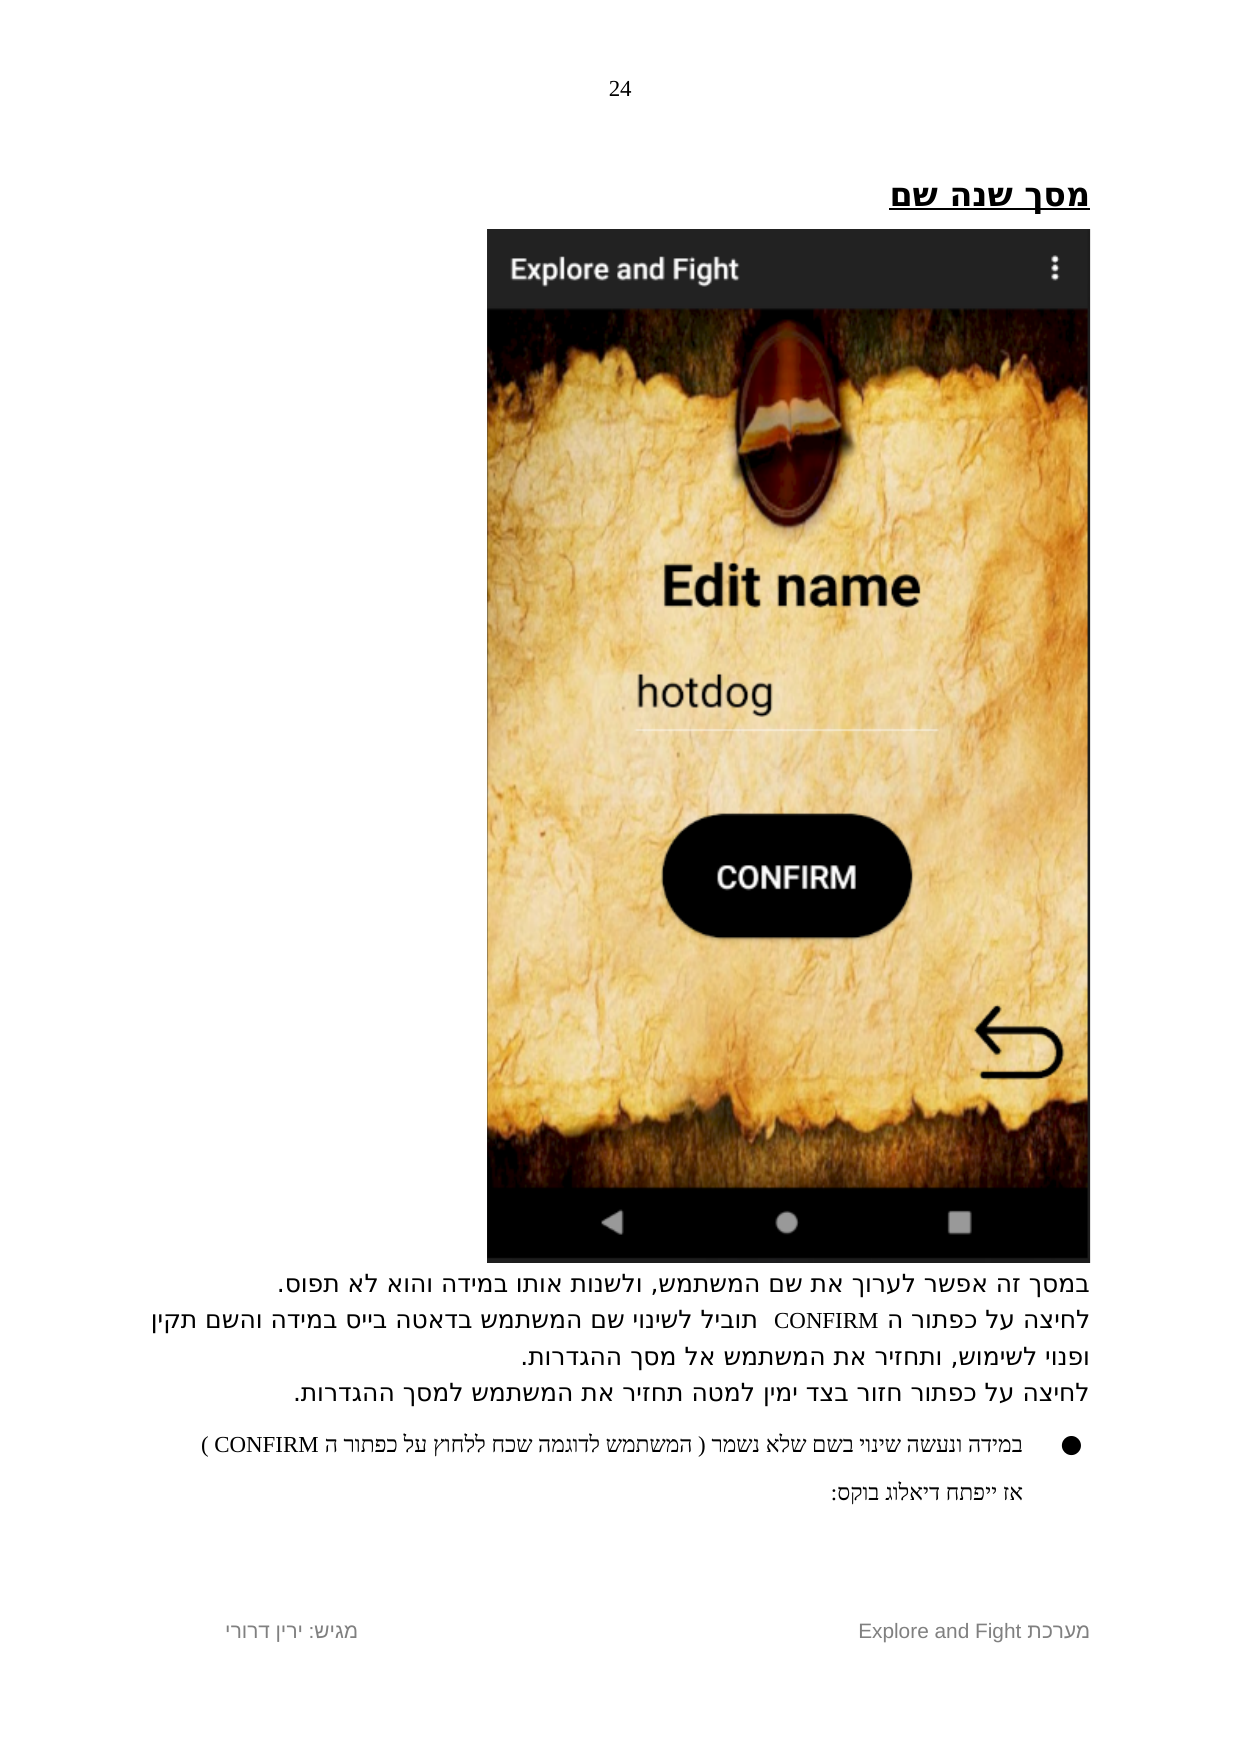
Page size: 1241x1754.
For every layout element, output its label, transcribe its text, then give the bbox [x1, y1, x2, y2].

text לחיצה על כפתור חזור בצד ימין למטה תחזיר את המשתמש למסך ההגדרות. [150, 1378, 1090, 1408]
picture [487, 229, 1091, 1263]
text במסך זה אפשר לערוך את שם המשתמש, ולשנות אותו במידה והוא לא תפוס. [150, 1269, 1090, 1298]
text אז ייפתח דיאלוג בוקס: [150, 1479, 1023, 1505]
subtitle מסך שנה שם [150, 175, 1090, 214]
text לחיצה על כפתור ה CONFIRM תוביל לשינוי שם המשתמש בדאטה בייס במידה והשם תקין ופנוי לשימוש, ותחזיר את המשתמש אל מסך ההגדרות. [150, 1306, 1090, 1371]
list במידה ונעשה שינוי בשם שלא נשמר ( המשתמש לדוגמה שכח ללחוץ על כפתור ה CONFIRM ) [150, 1415, 1061, 1466]
